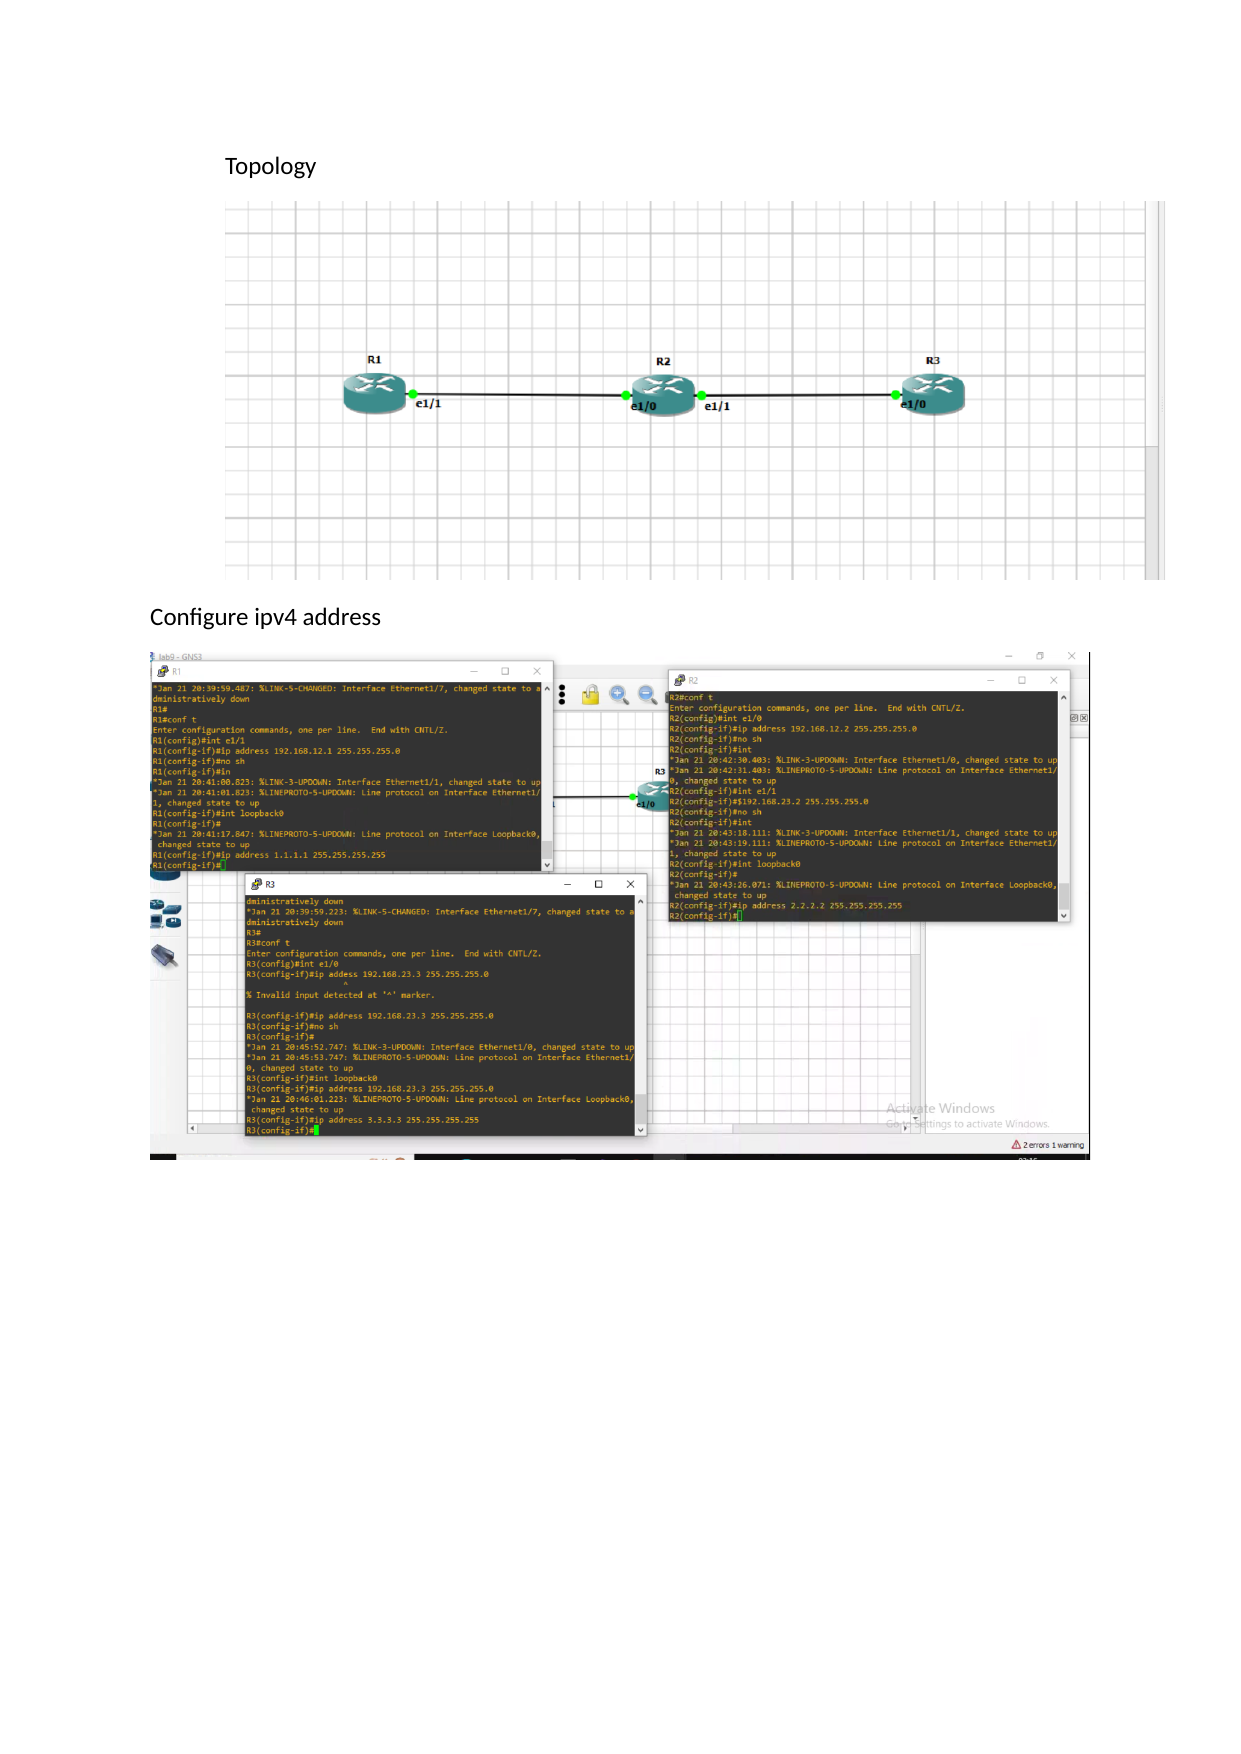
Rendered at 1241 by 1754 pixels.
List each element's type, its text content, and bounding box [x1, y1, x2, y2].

picture [150, 652, 1091, 1160]
text Configure ipv4 address [150, 601, 1090, 631]
text Topology [225, 150, 1090, 181]
picture [225, 201, 1166, 580]
